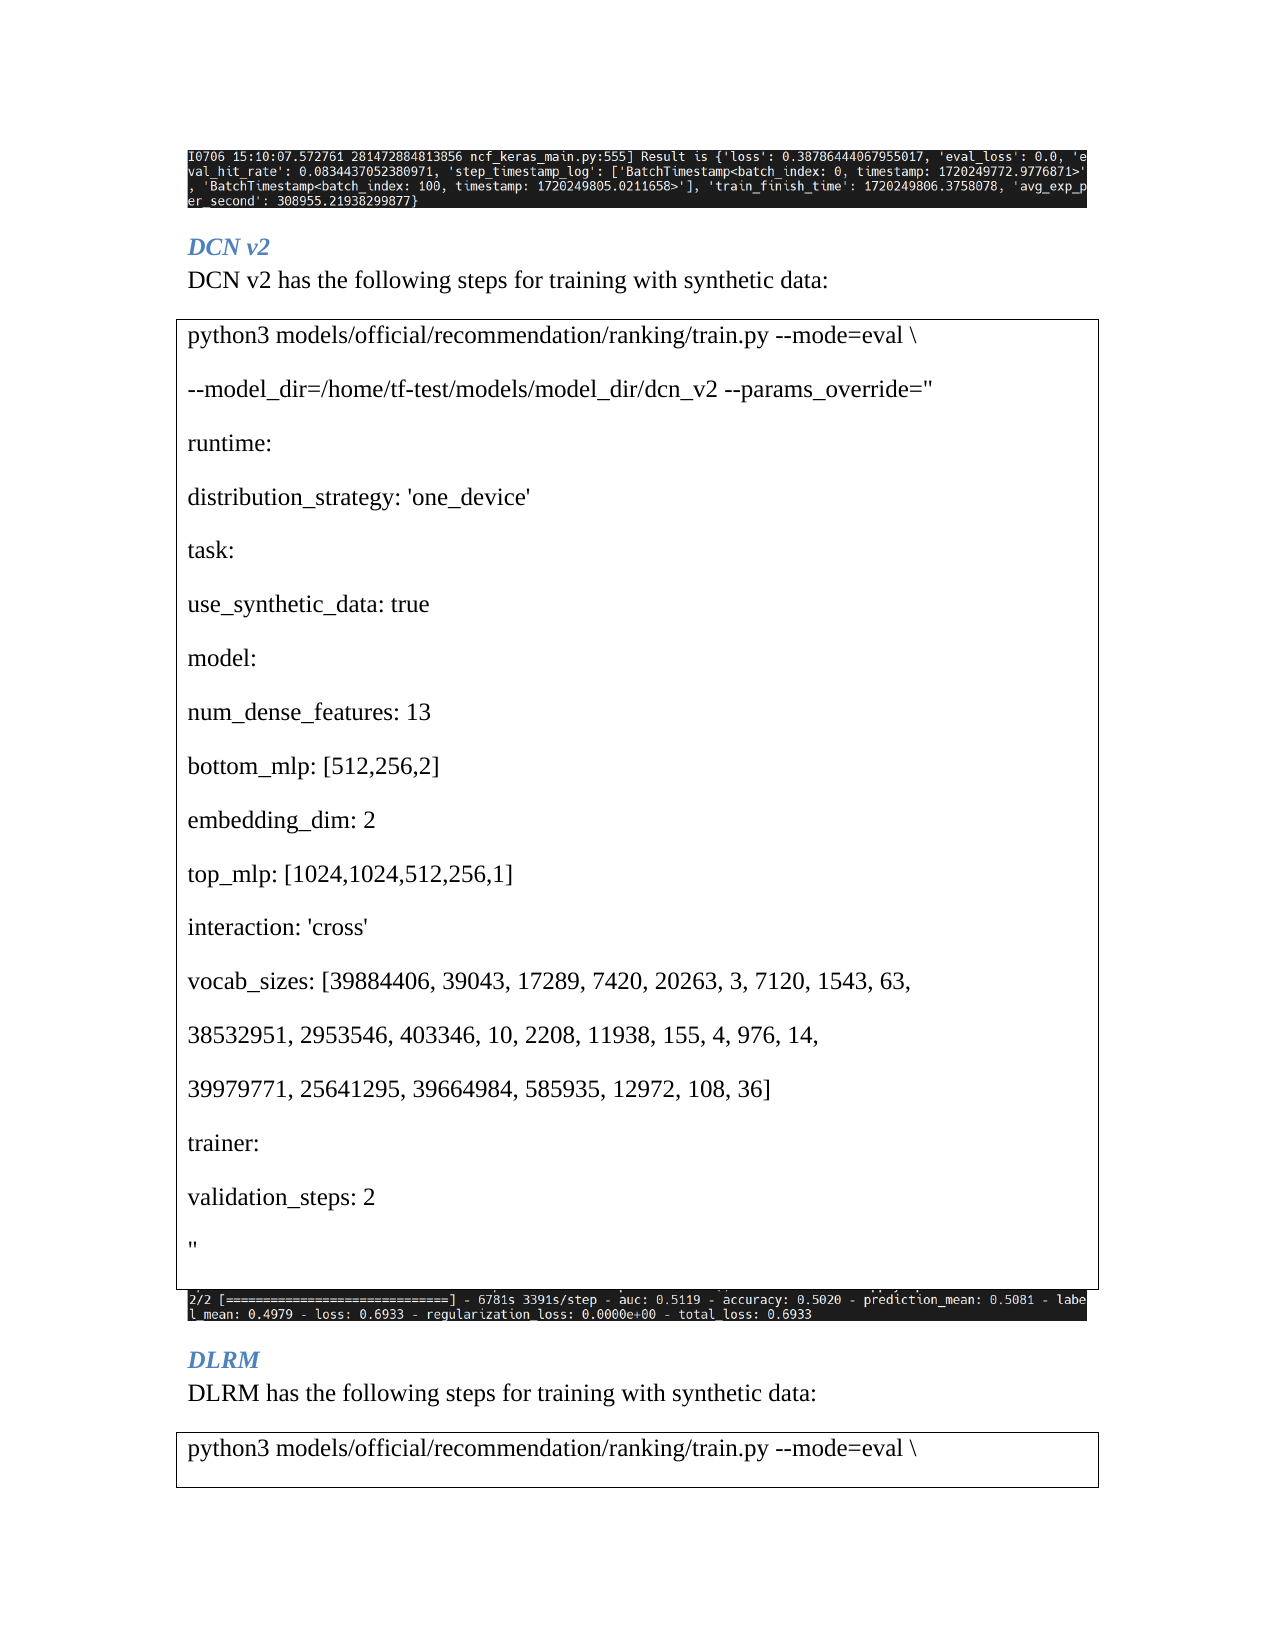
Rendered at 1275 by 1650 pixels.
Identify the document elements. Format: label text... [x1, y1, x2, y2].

subtitle DLRM [187, 1345, 1087, 1374]
text DCN v2 has the following steps for training with synthetic data: [187, 265, 1087, 294]
picture [187, 150, 1087, 208]
table_header python3 models/official/recommendation/ranking/train.py --mode=eval \ --model_dir=/home/tf-test/models/model_dir/dcn_v2 --params_override=" runtime: distribution_strategy: 'one_device' task: use_synthetic_data: true model: num_dense_features: 13 bottom_mlp: [512,256,2] embedding_dim: 2 top_mlp: [1024,1024,512,256,1] interaction: 'cross' vocab_sizes: [39884406, 39043, 17289, 7420, 20263, 3, 7120, 1543, 63, 38532951, 2953546, 403346, 10, 2208, 11938, 155, 4, 976, 14, 39979771, 25641295, 39664984, 585935, 12972, 108, 36] trainer: validation_steps: 2 " [177, 320, 1098, 1289]
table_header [177, 1433, 1098, 1487]
subtitle DCN v2 [187, 232, 1087, 261]
picture [187, 1290, 1087, 1321]
text DLRM has the following steps for training with synthetic data: [187, 1378, 1087, 1407]
